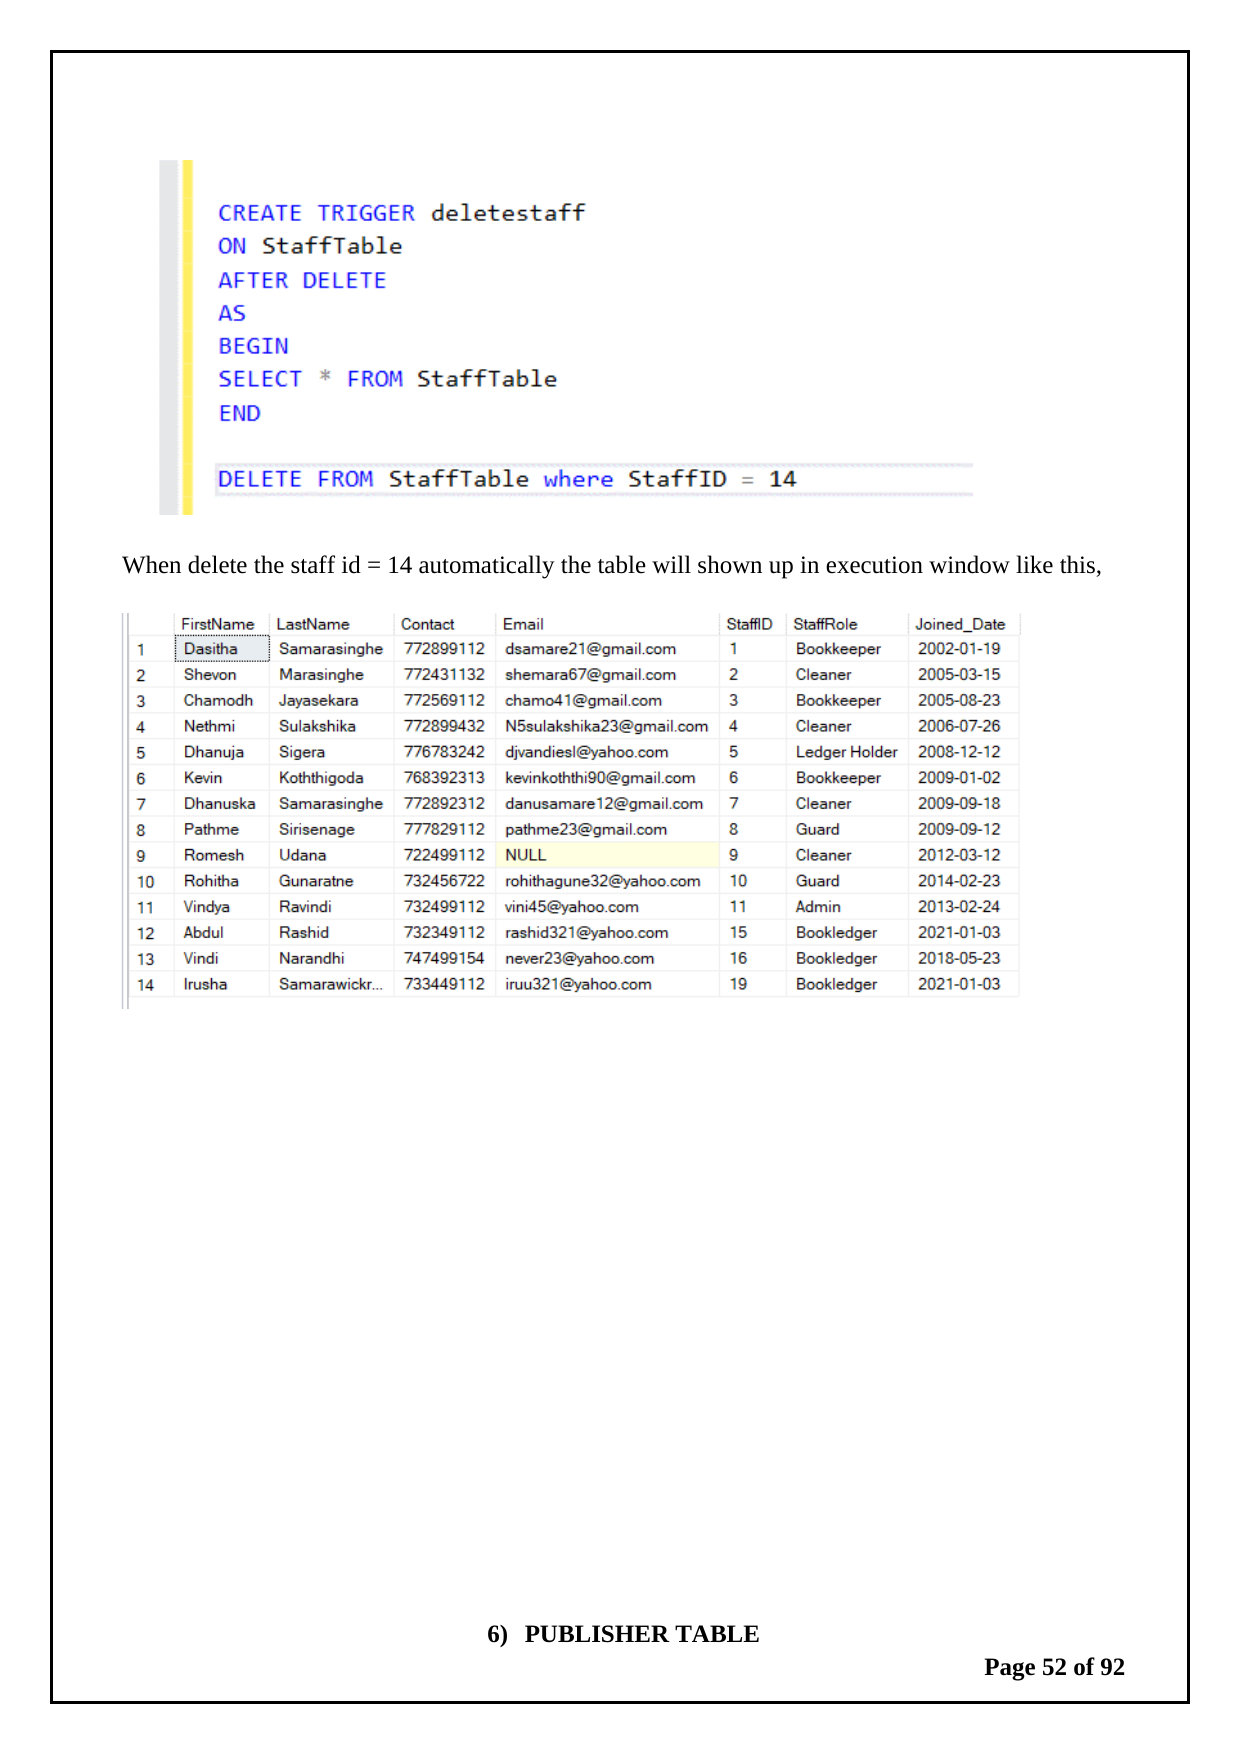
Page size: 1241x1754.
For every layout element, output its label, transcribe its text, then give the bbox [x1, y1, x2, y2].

picture [121, 613, 1097, 1009]
picture [159, 160, 974, 515]
text When delete the staff id = 14 automatically the table will shown up in execution window like this, [122, 550, 1125, 579]
subtitle PUBLISHER TABLE [122, 1619, 1125, 1648]
